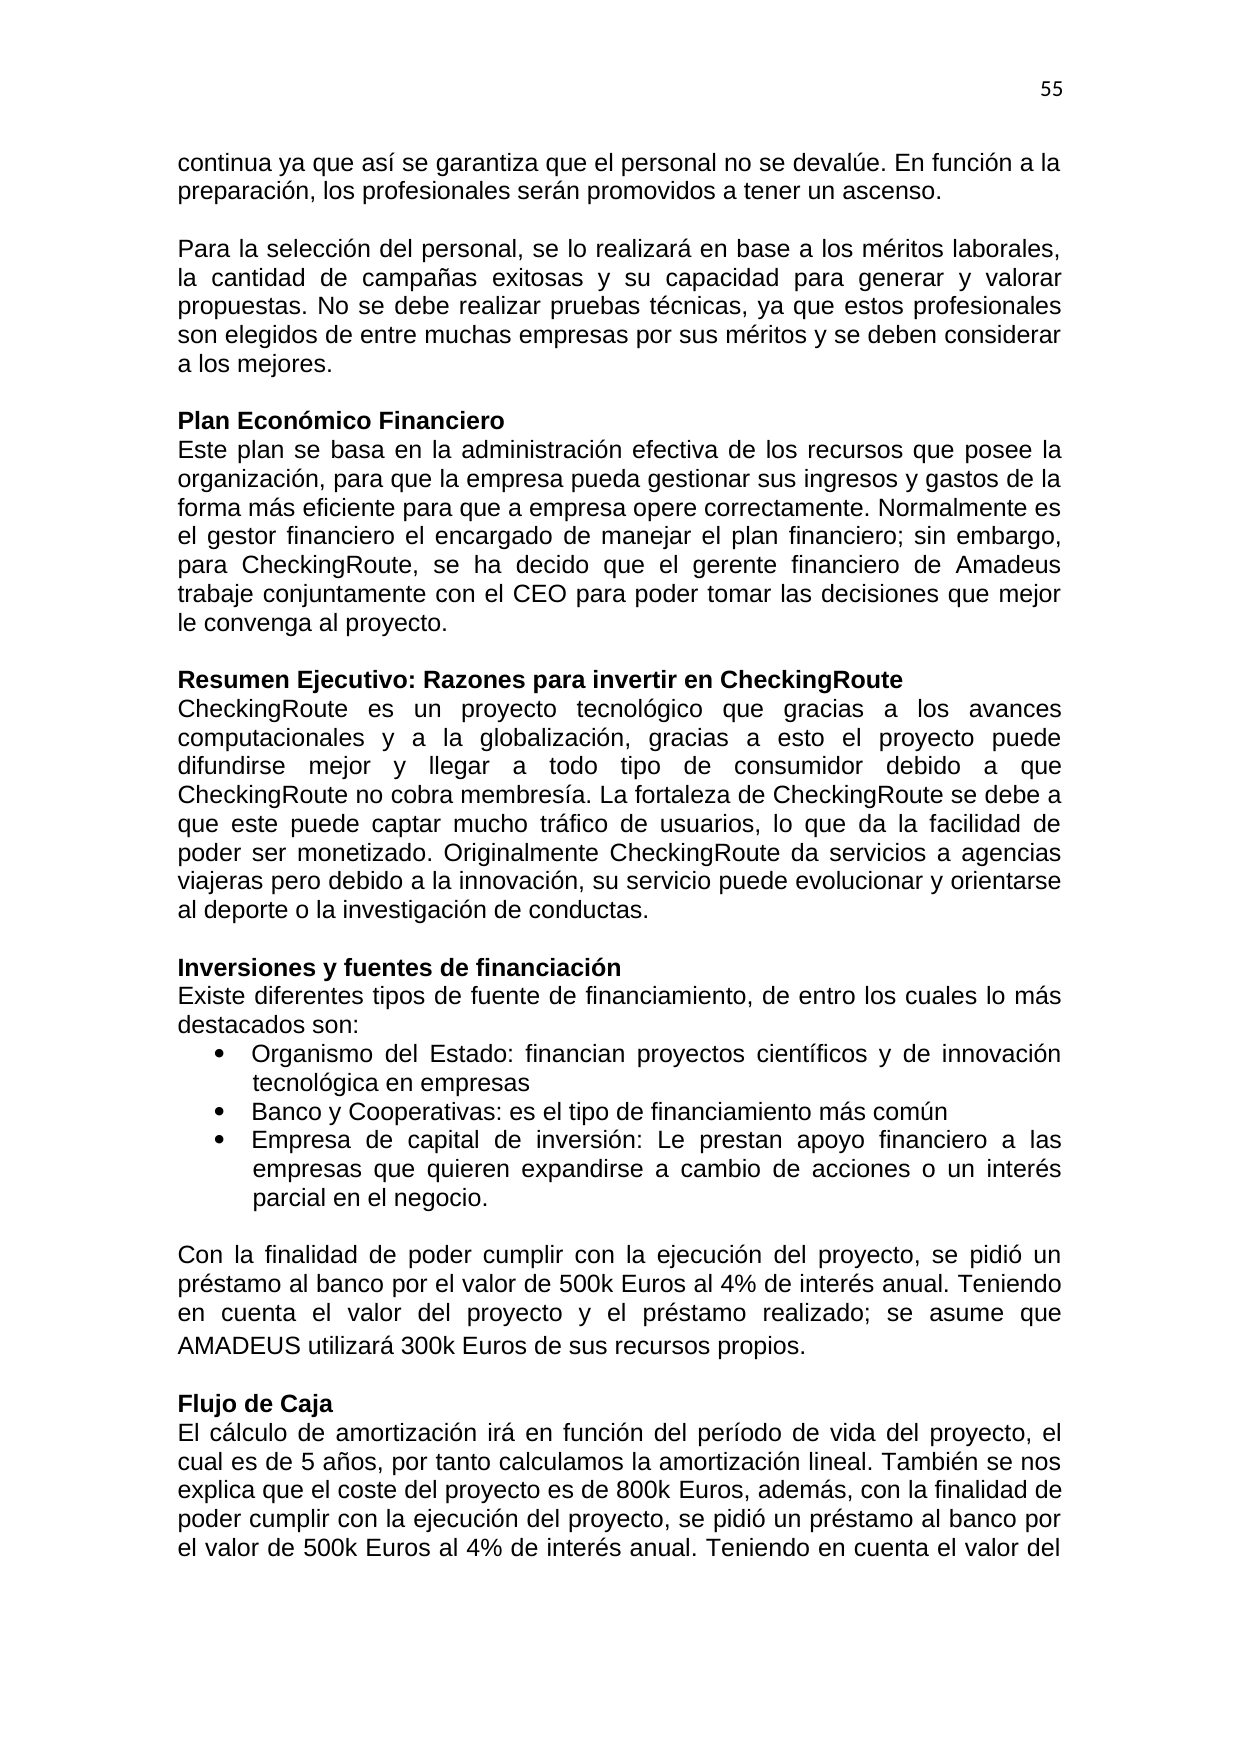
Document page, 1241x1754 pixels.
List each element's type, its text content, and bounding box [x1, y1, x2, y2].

list Banco y Cooperativas: es el tipo de financiamiento más común [215, 1096, 1063, 1125]
text Este plan se basa en la administración efectiva de los recursos que posee la organización, para que la empresa pueda gestionar sus ingresos y gastos de la forma más eficiente para que a empresa opere correctamente. Normalmente es el gestor financiero el encargado de manejar el plan financiero; sin embargo, para CheckingRoute, se ha decido que el gerente financiero de Amadeus trabaje conjuntamente con el CEO para poder tomar las decisiones que mejor le convenga al proyecto. [177, 435, 1063, 636]
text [177, 1418, 1063, 1561]
text Existe diferentes tipos de fuente de financiamiento, de entro los cuales lo más destacados son: [177, 981, 1063, 1039]
text Plan Económico Financiero [177, 406, 1063, 435]
text Flujo de Caja [177, 1389, 1063, 1418]
list Empresa de capital de inversión: Le prestan apoyo financiero a las empresas que quieren expandirse a cambio de acciones o un interés parcial en el negocio. [215, 1125, 1063, 1212]
text Inversiones y fuentes de financiación [177, 953, 1063, 981]
text Para la selección del personal, se lo realizará en base a los méritos laborales, la cantidad de campañas exitosas y su capacidad para generar y valorar propuestas. No se debe realizar pruebas técnicas, ya que estos profesionales son elegidos de entre muchas empresas por sus méritos y se deben considerar a los mejores. [177, 234, 1063, 378]
list Organismo del Estado: financian proyectos científicos y de innovación tecnológica en empresas [215, 1039, 1063, 1096]
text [177, 148, 1063, 205]
text CheckingRoute es un proyecto tecnológico que gracias a los avances computacionales y a la globalización, gracias a esto el proyecto puede difundirse mejor y llegar a todo tipo de consumidor debido a que CheckingRoute no cobra membresía. La fortaleza de CheckingRoute se debe a que este puede captar mucho tráfico de usuarios, lo que da la facilidad de poder ser monetizado. Originalmente CheckingRoute da servicios a agencias viajeras pero debido a la innovación, su servicio puede evolucionar y orientarse al deporte o la investigación de conductas. [177, 694, 1063, 924]
text Resumen Ejecutivo: Razones para invertir en CheckingRoute [177, 665, 1063, 694]
text Con la finalidad de poder cumplir con la ejecución del proyecto, se pidió un préstamo al banco por el valor de 500k Euros al 4% de interés anual. Teniendo en cuenta el valor del proyecto y el préstamo realizado; se asume que AMADEUS utilizará 300k Euros de sus recursos propios. [177, 1240, 1063, 1360]
